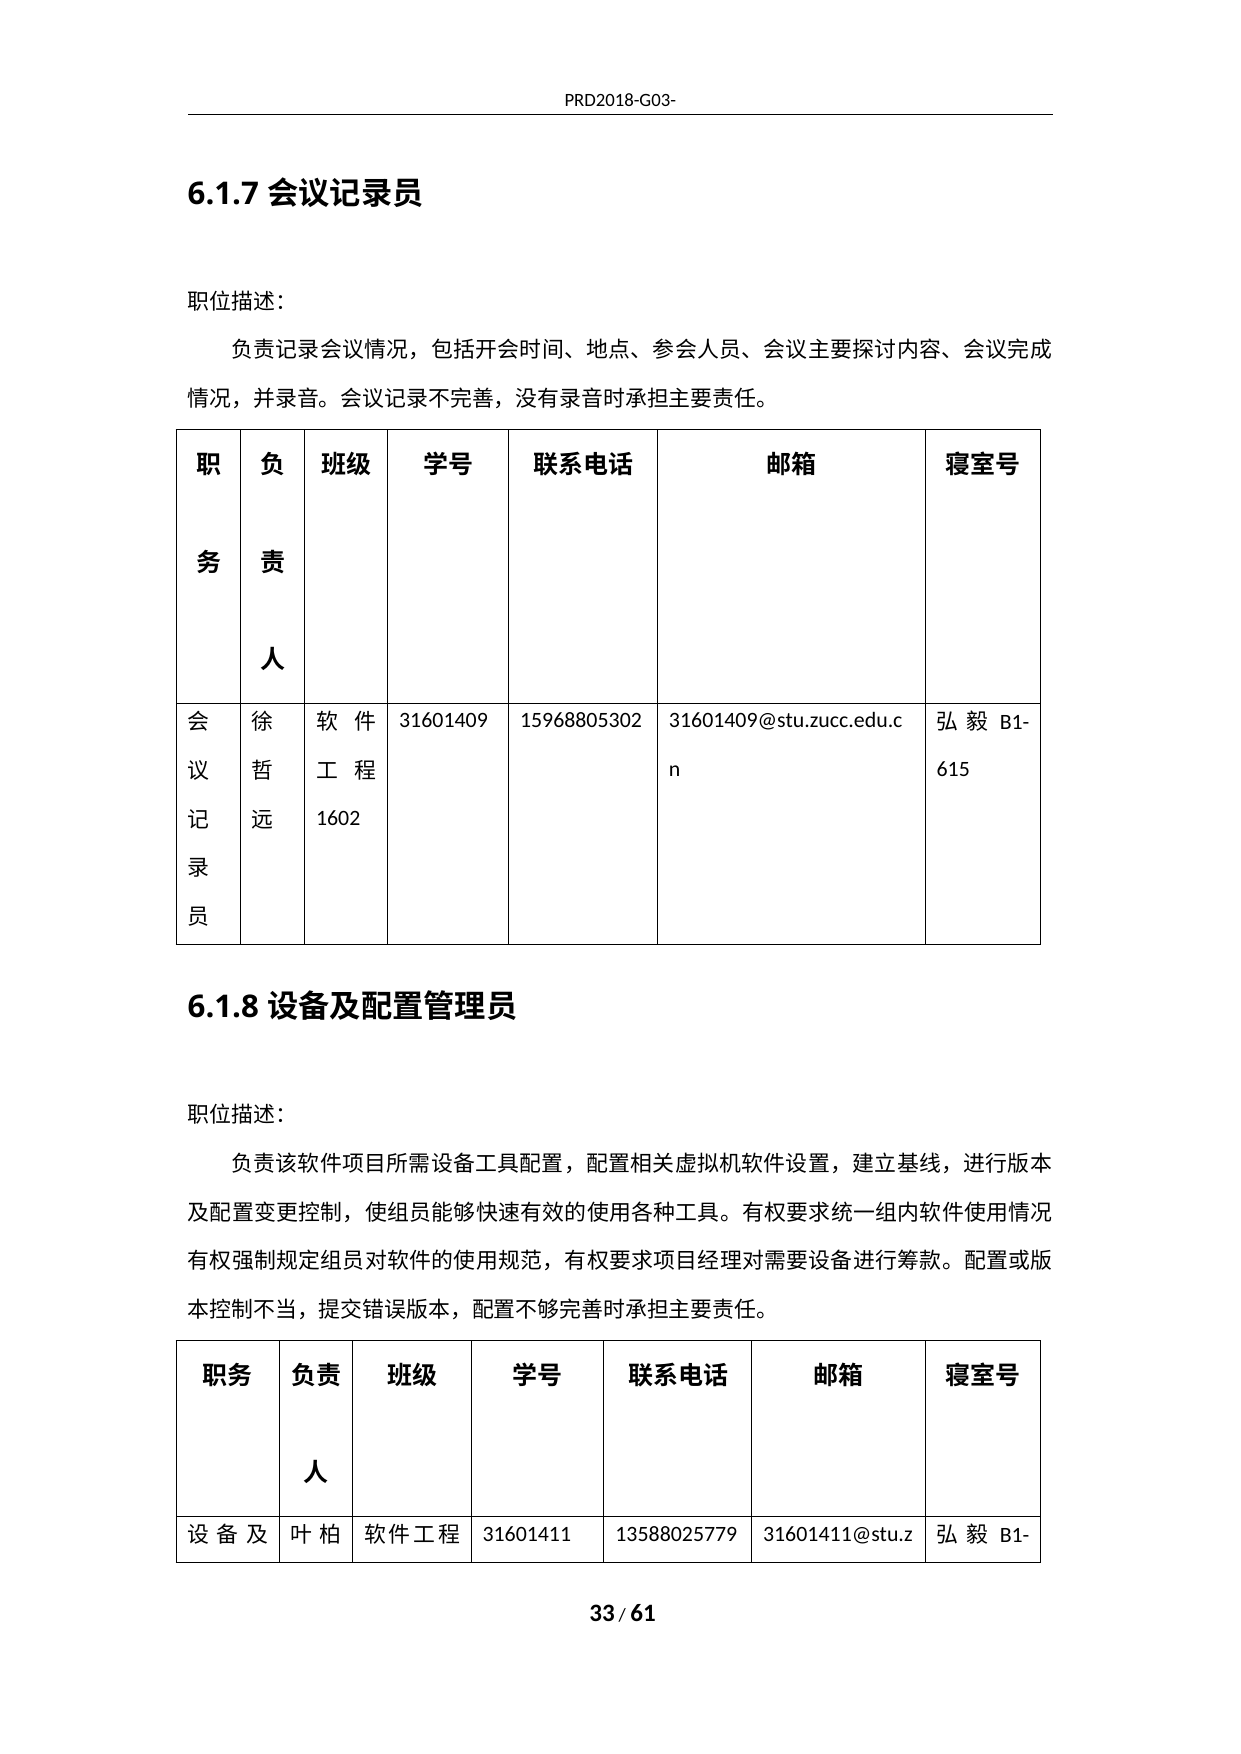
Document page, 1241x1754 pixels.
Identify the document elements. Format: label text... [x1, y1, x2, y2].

table_header 负责人 [241, 430, 304, 703]
table_cell 31601411 [472, 1517, 603, 1562]
table_cell 会议记录员 [177, 704, 240, 944]
table_cell 13588025779 [604, 1517, 751, 1562]
text 职位描述： [187, 1097, 1053, 1129]
table_header 班级 [353, 1341, 471, 1516]
table_header 寝室号 [926, 1341, 1040, 1516]
subtitle 6.1.8 设备及配置管理员 [187, 972, 1053, 1037]
table_header 邮箱 [752, 1341, 925, 1516]
table_header 学号 [388, 430, 508, 703]
table_cell 31601409@stu.zucc.edu.cn [658, 704, 925, 944]
text 负责记录会议情况，包括开会时间、地点、参会人员、会议主要探讨内容、会议完成情况，并录音。会议记录不完善，没有录音时承担主要责任。 [187, 332, 1053, 413]
table_cell 弘毅B1-615 [926, 704, 1040, 944]
table_header 寝室号 [926, 430, 1040, 703]
table_cell 设备及配置管理员 [177, 1517, 279, 1562]
table_header 邮箱 [658, 430, 925, 703]
table_cell 叶柏成 [280, 1517, 352, 1562]
table_header 联系电话 [604, 1341, 751, 1516]
table_cell 31601409 [388, 704, 508, 944]
table_cell 软件工程1602 [353, 1517, 471, 1562]
table_header 联系电话 [509, 430, 657, 703]
table_cell 弘毅B1-615 [926, 1517, 1040, 1562]
table_cell 软件工程1602 [305, 704, 387, 944]
text 负责该软件项目所需设备工具配置，配置相关虚拟机软件设置，建立基线，进行版本及配置变更控制，使组员能够快速有效的使用各种工具。有权要求统一组内软件使用情况，有权强制规定组员对软件的使用规范，有权要求项目经理对需要设备进行筹款。配置或版本控制不当，提交错误版本，配置不够完善时承担主要责任。 [187, 1145, 1053, 1324]
subtitle 6.1.7 会议记录员 [187, 158, 1053, 223]
table_cell 15968805302 [509, 704, 657, 944]
table_cell 徐哲远 [241, 704, 304, 944]
table_header 学号 [472, 1341, 603, 1516]
table_header 负责人 [280, 1341, 352, 1516]
table_header 职务 [177, 430, 240, 703]
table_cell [752, 1517, 925, 1562]
text 职位描述： [187, 284, 1053, 316]
table_header 班级 [305, 430, 387, 703]
table_header 职务 [177, 1341, 279, 1516]
